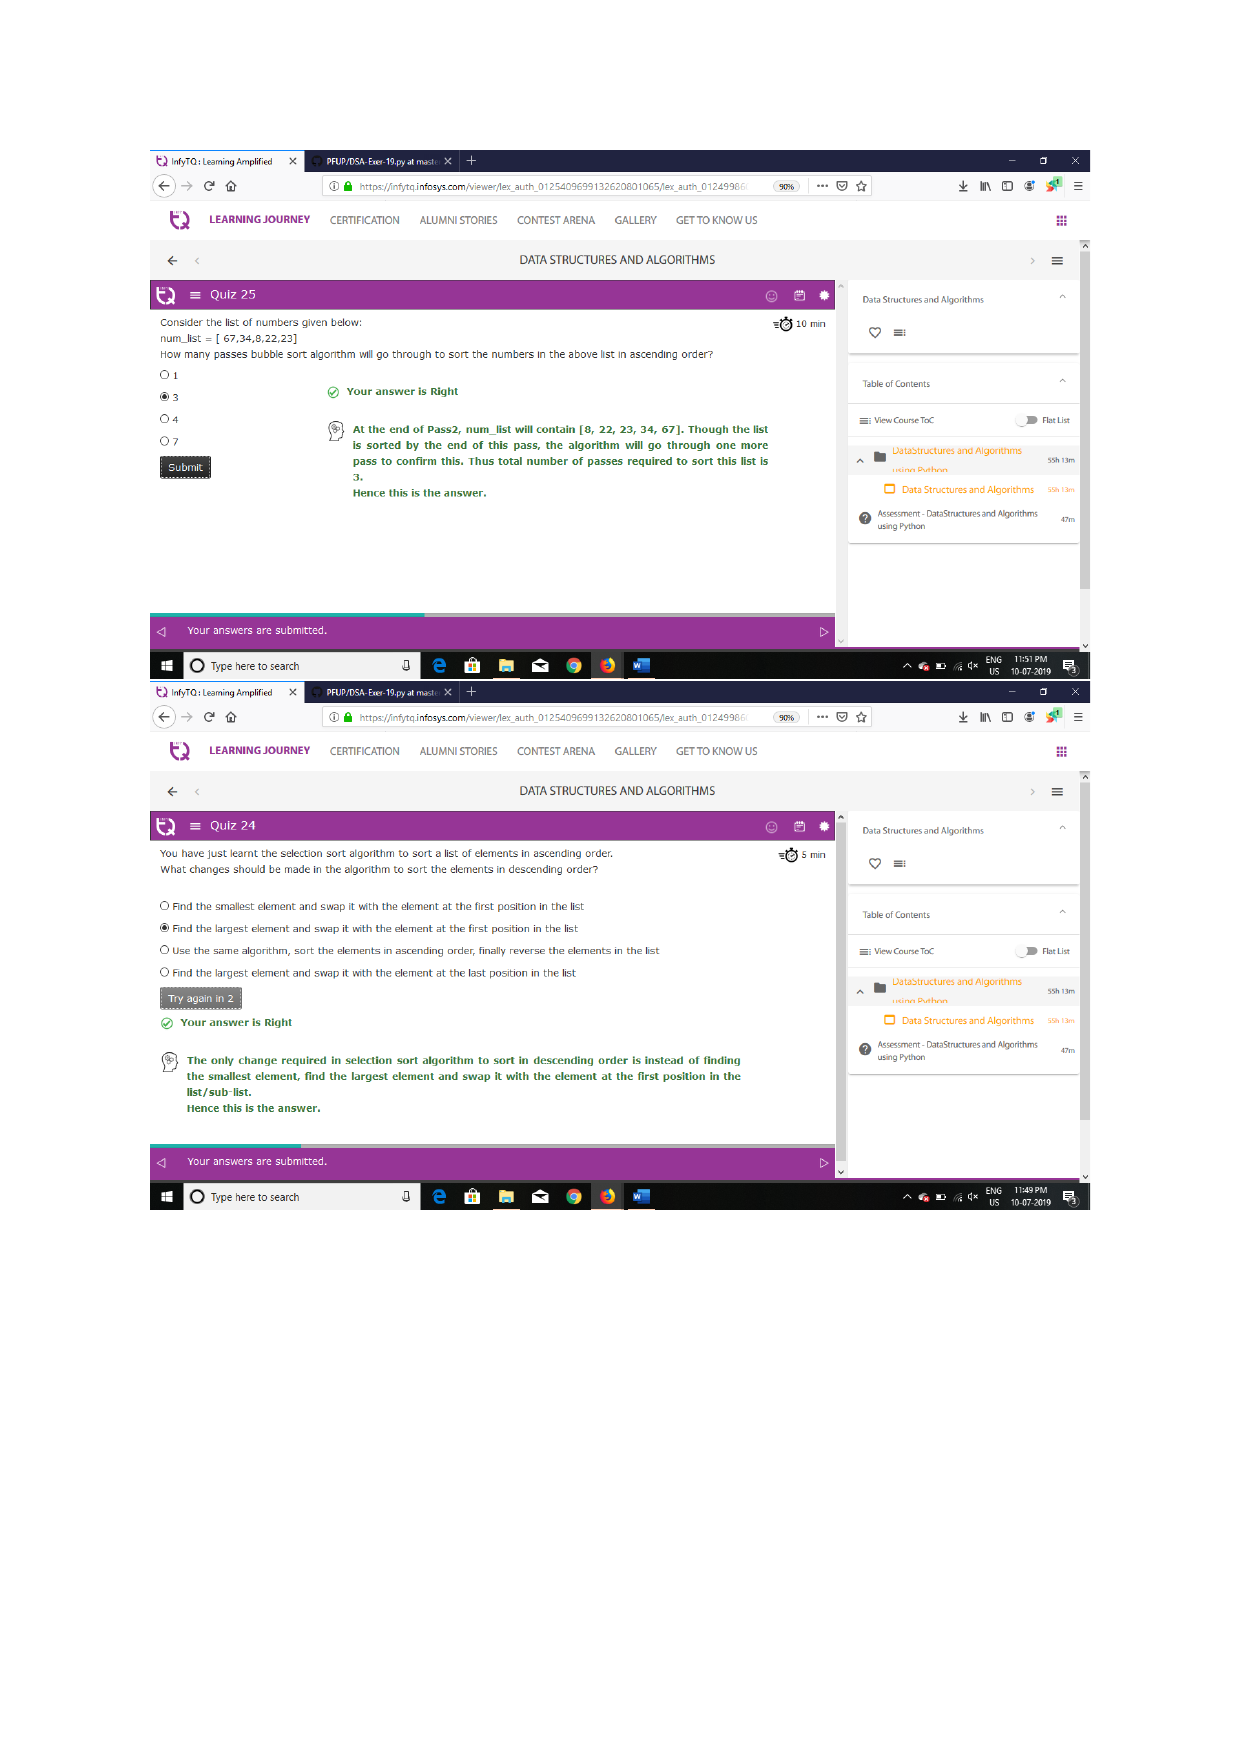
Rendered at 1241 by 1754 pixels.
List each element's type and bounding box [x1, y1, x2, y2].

picture [150, 681, 1091, 1210]
picture [150, 150, 1091, 679]
